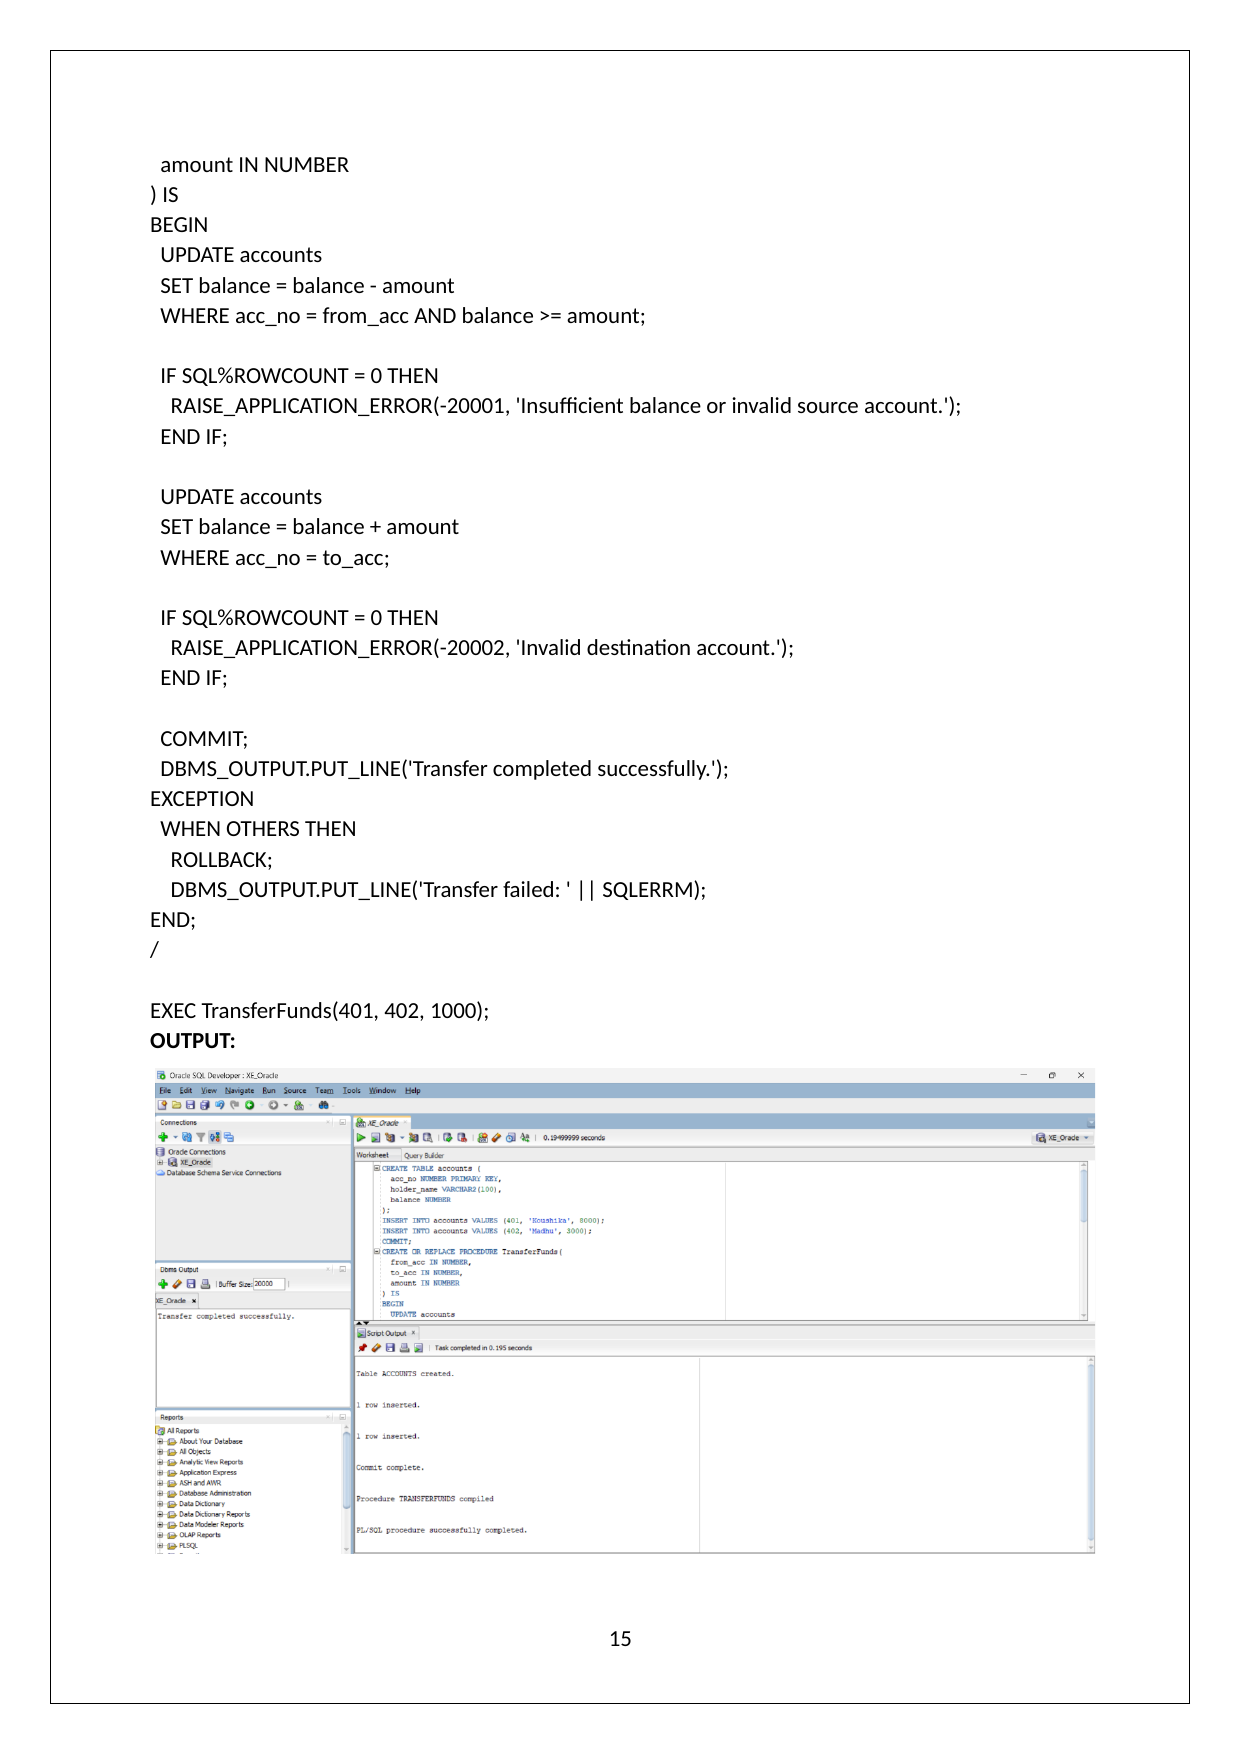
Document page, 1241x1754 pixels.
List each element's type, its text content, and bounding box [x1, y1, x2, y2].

text IF SQL%ROWCOUNT = 0 THEN [150, 361, 1090, 389]
text END IF; [150, 663, 1090, 692]
text ) IS [150, 180, 1090, 208]
text ROLLBACK; [150, 845, 1090, 873]
text UPDATE accounts [150, 241, 1090, 269]
text SET balance = balance - amount [150, 271, 1090, 299]
text BEGIN [150, 210, 1090, 238]
text END IF; [150, 422, 1090, 450]
text SET balance = balance + amount [150, 512, 1090, 541]
text DBMS_OUTPUT.PUT_LINE('Transfer completed successfully.'); [150, 754, 1090, 782]
text DBMS_OUTPUT.PUT_LINE('Transfer failed: ' || SQLERRM); [150, 875, 1090, 903]
text RAISE_APPLICATION_ERROR(-20001, 'Insufficient balance or invalid source account.'); [150, 392, 1090, 420]
text EXCEPTION [150, 784, 1090, 812]
text UPDATE accounts [150, 482, 1090, 510]
text amount IN NUMBER [150, 150, 1090, 178]
picture [155, 1068, 1096, 1554]
text WHERE acc_no = from_acc AND balance >= amount; [150, 301, 1090, 329]
text RAISE_APPLICATION_ERROR(-20002, 'Invalid destination account.'); [150, 633, 1090, 661]
text COMMIT; [150, 724, 1090, 752]
text IF SQL%ROWCOUNT = 0 THEN [150, 603, 1090, 631]
text WHEN OTHERS THEN [150, 814, 1090, 843]
text / [150, 935, 1090, 963]
text WHERE acc_no = to_acc; [150, 543, 1090, 571]
text EXEC TransferFunds(401, 402, 1000); [150, 996, 1090, 1024]
text OUTPUT: [150, 1026, 1090, 1054]
text END; [150, 905, 1090, 933]
